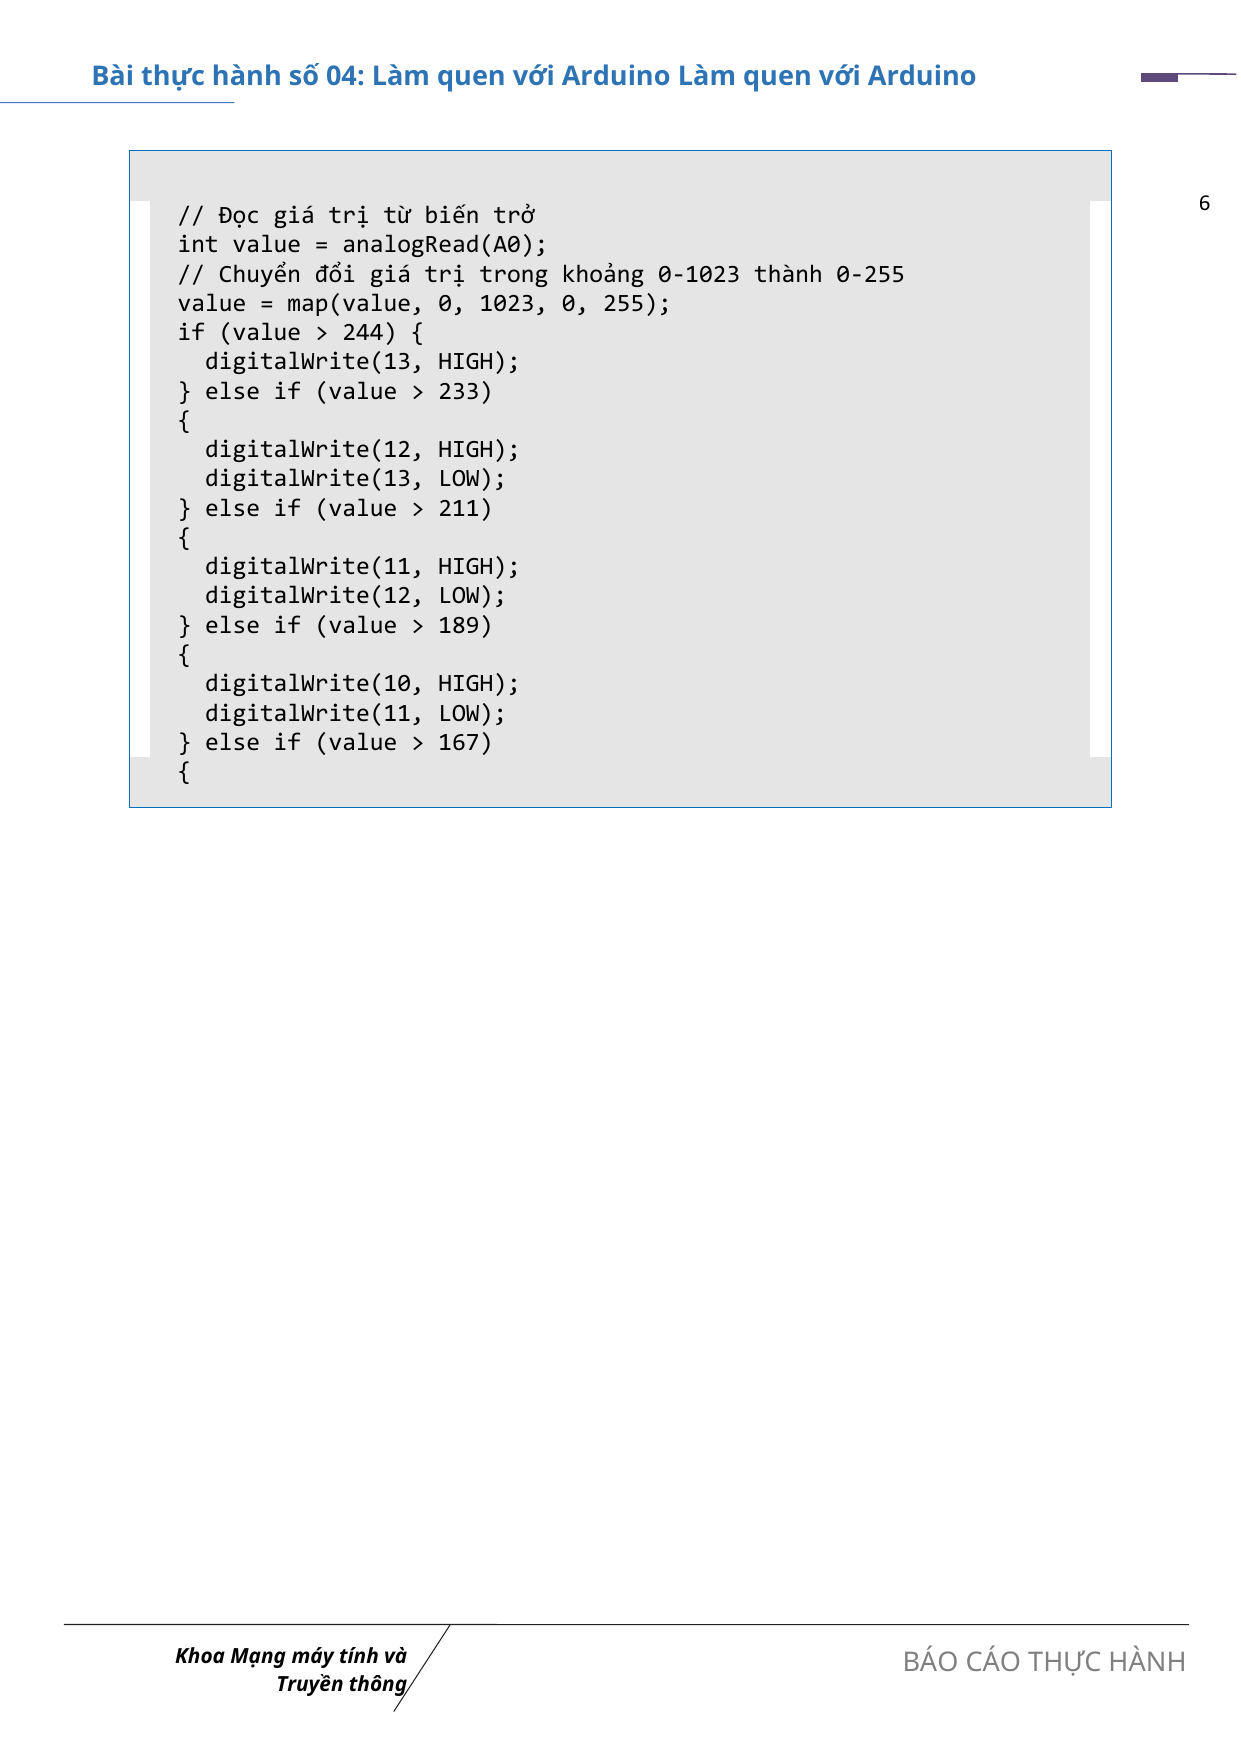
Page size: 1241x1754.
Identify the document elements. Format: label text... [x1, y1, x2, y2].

text // Chuyển đổi giá trị trong khoảng 0-1023 thành 0-255 [150, 259, 1090, 288]
text } else if (value > 211) [150, 493, 1090, 523]
text // Đọc giá trị từ biến trở [150, 201, 1090, 230]
text value = map(value, 0, 1023, 0, 255); [150, 288, 1090, 318]
text int value = analogRead(A0); [150, 230, 1090, 259]
text digitalWrite(13, HIGH); [150, 347, 1090, 376]
text { [130, 735, 1111, 807]
text { [150, 406, 1090, 435]
text } else if (value > 233) [150, 376, 1090, 406]
text digitalWrite(11, LOW); [150, 698, 1090, 727]
text { [150, 640, 1090, 669]
text digitalWrite(12, HIGH); [150, 435, 1090, 464]
text digitalWrite(10, HIGH); [150, 669, 1090, 698]
text digitalWrite(11, HIGH); [150, 552, 1090, 581]
text { [150, 523, 1090, 552]
text } else if (value > 189) [150, 610, 1090, 640]
text digitalWrite(12, LOW); [150, 581, 1090, 610]
text if (value > 244) { [150, 318, 1090, 347]
text digitalWrite(13, LOW); [150, 464, 1090, 493]
